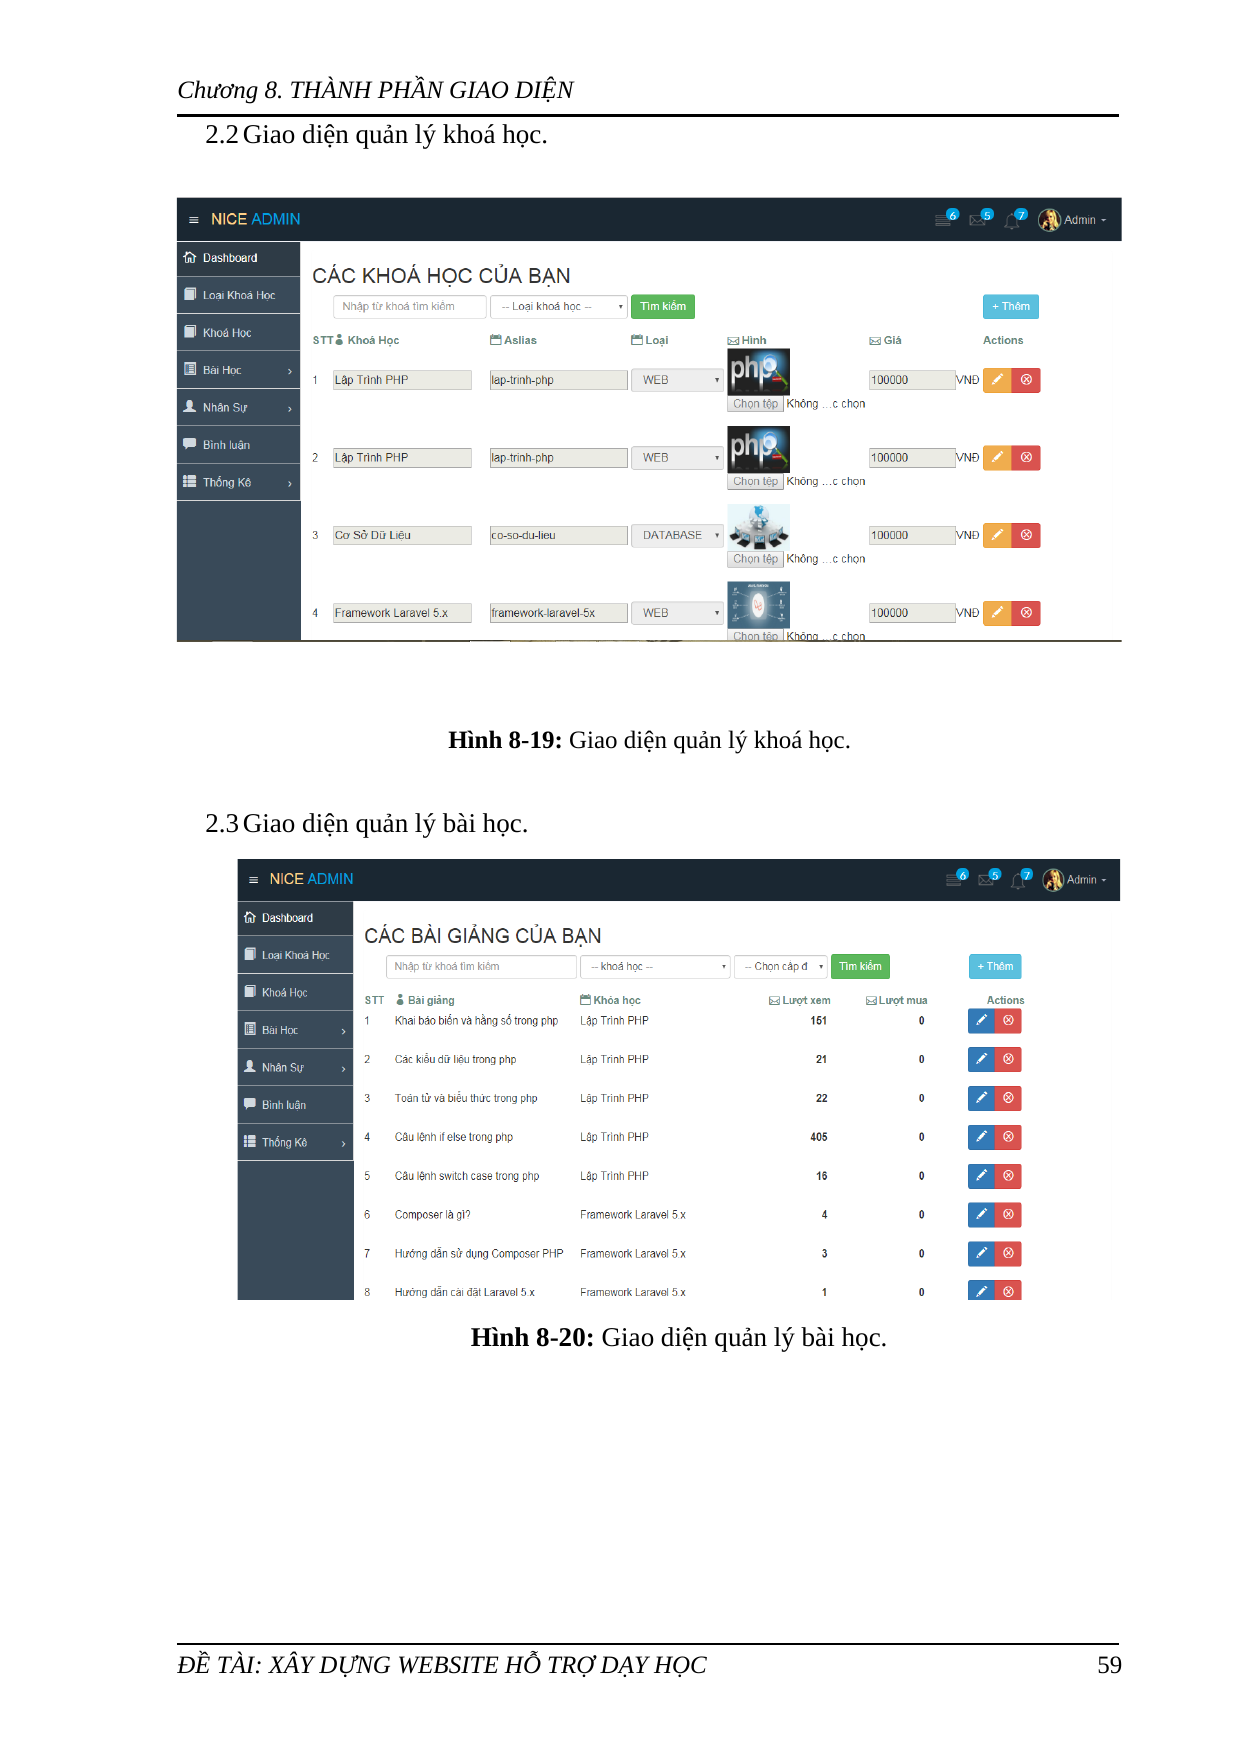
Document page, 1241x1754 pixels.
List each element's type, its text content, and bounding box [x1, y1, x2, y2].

picture [237, 859, 1121, 1300]
list Giao diện quản lý bài học. [205, 807, 1122, 838]
text Hình 8-20: Giao diện quản lý bài học. [177, 1321, 1122, 1352]
picture [176, 197, 1122, 642]
text Hình 8-19: Giao diện quản lý khoá học. [177, 725, 1122, 754]
list Giao diện quản lý khoá học. [205, 118, 1122, 150]
